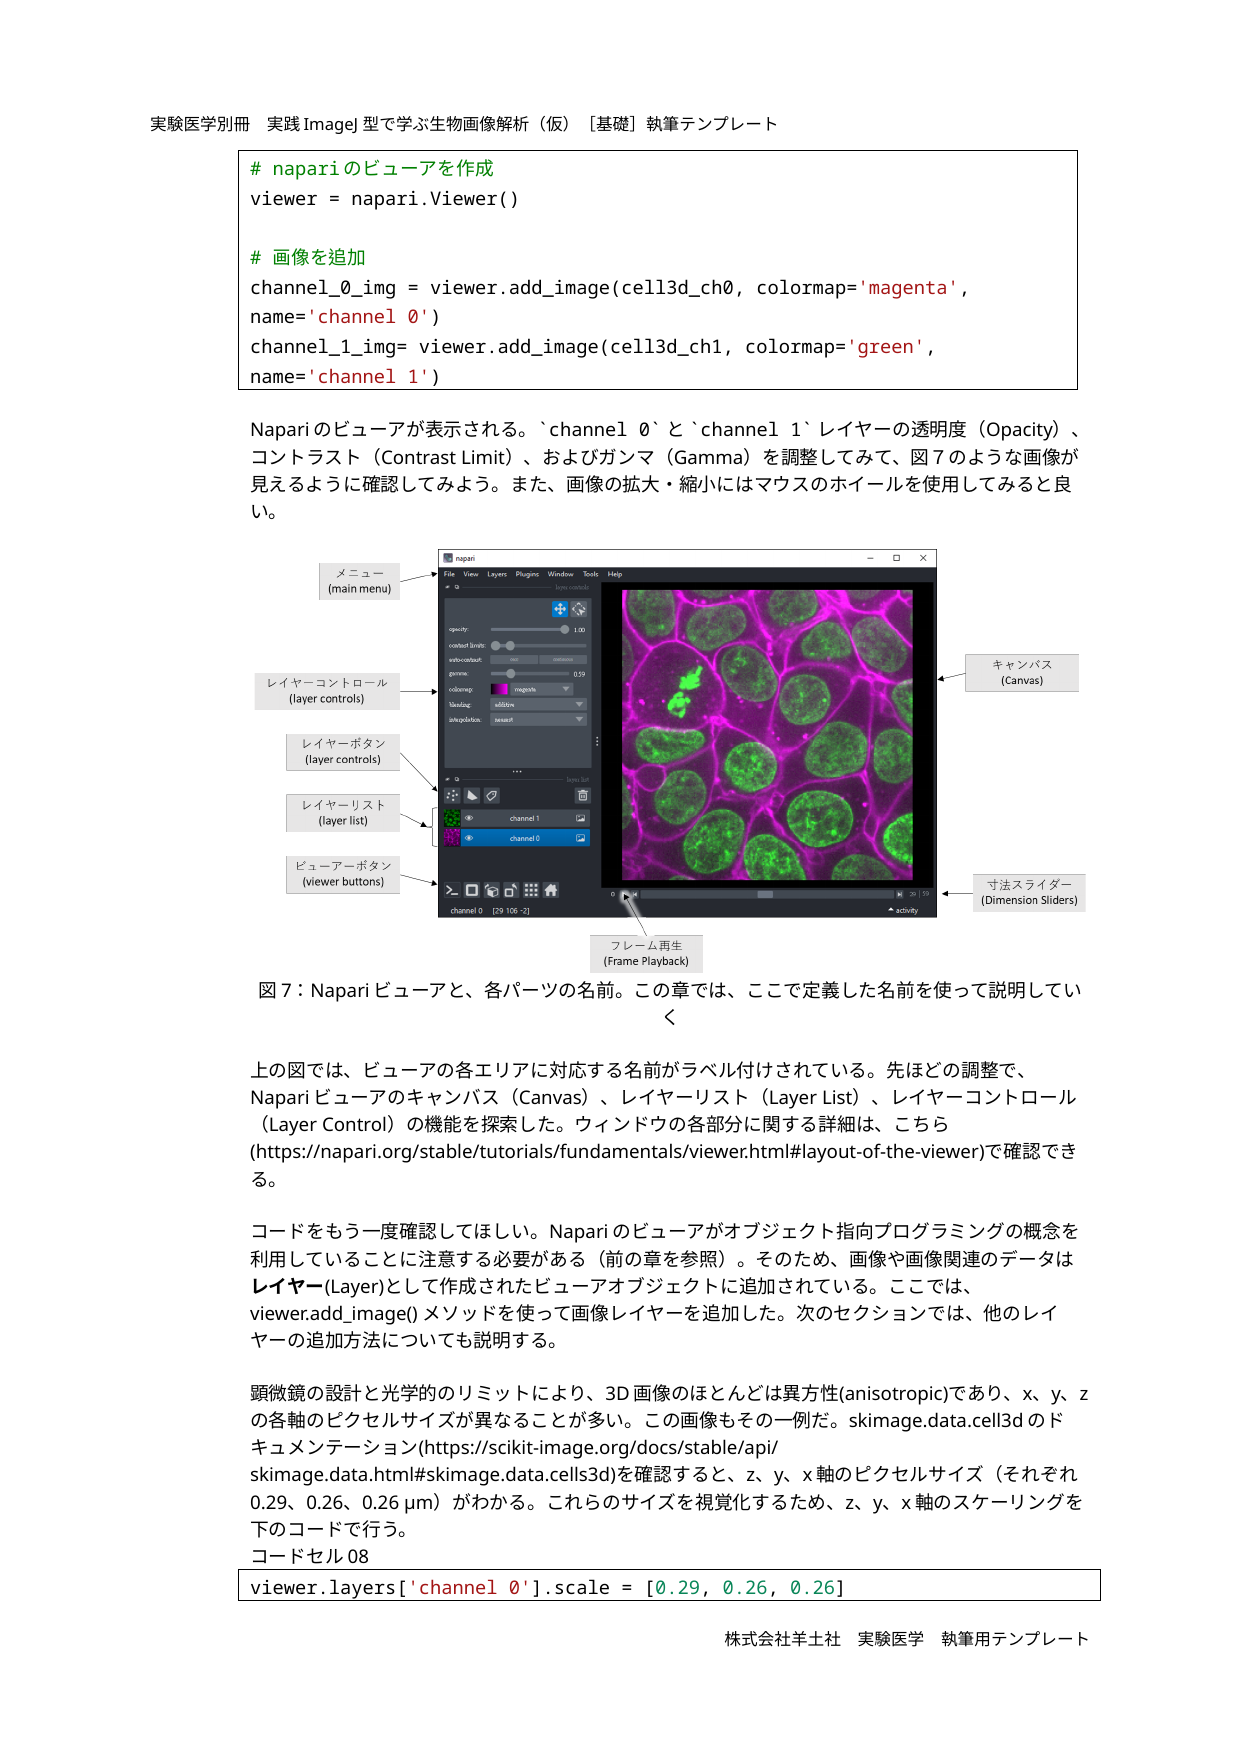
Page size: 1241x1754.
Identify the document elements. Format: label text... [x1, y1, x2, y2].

text 上の図では、ビューアの各エリアに対応する名前がラベル付けされている。先ほどの調整で、Napariビューアのキャンバス（Canvas）、レイヤーリスト（Layer List）、レイヤーコントロール（Layer Control）の機能を探索した。ウィンドウの各部分に関する詳細は、こちら(https://napari.org/stable/tutorials/fundamentals/viewer.html#layout-of-the-viewer)で確認できる。 [250, 1056, 1090, 1192]
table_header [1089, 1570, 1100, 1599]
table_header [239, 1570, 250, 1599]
text コードをもう一度確認してほしい。Napariのビューアがオブジェクト指向プログラミングの概念を利用していることに注意する必要がある（前の章を参照）。そのため、画像や画像関連のデータはレイヤー(Layer)として作成されたビューアオブジェクトに追加されている。ここでは、viewer.add_image() メソッドを使って画像レイヤーを追加した。次のセクションでは、他のレイヤーの追加方法についても説明する。 [250, 1217, 1090, 1353]
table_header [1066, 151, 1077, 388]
text Napariのビューアが表示される。`channel 0` と `channel 1` レイヤーの透明度（Opacity）、コントラスト（Contrast Limit）、およびガンマ（Gamma）を調整してみて、図７のような画像が見えるように確認してみよう。また、画像の拡大・縮小にはマウスのホイールを使用してみると良い。 [250, 415, 1090, 524]
text コードセル08 [250, 1542, 1090, 1569]
text 顕微鏡の設計と光学的のリミットにより、3D画像のほとんどは異方性(anisotropic)であり、x、y、zの各軸のピクセルサイズが異なることが多い。この画像もその一例だ。skimage.data.cell3dのドキュメンテーション(https://scikit-image.org/docs/stable/api/skimage.data.html#skimage.data.cells3d)を確認すると、z、y、x軸のピクセルサイズ（それぞれ0.29、0.26、0.26 µm）がわかる。これらのサイズを視覚化するため、z、y、x軸のスケーリングを下のコードで行う。 [250, 1378, 1090, 1542]
text 図7：Napariビューアと、各パーツの名前。この章では、ここで定義した名前を使って説明していく [250, 976, 1090, 1030]
picture [254, 549, 1086, 976]
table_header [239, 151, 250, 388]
